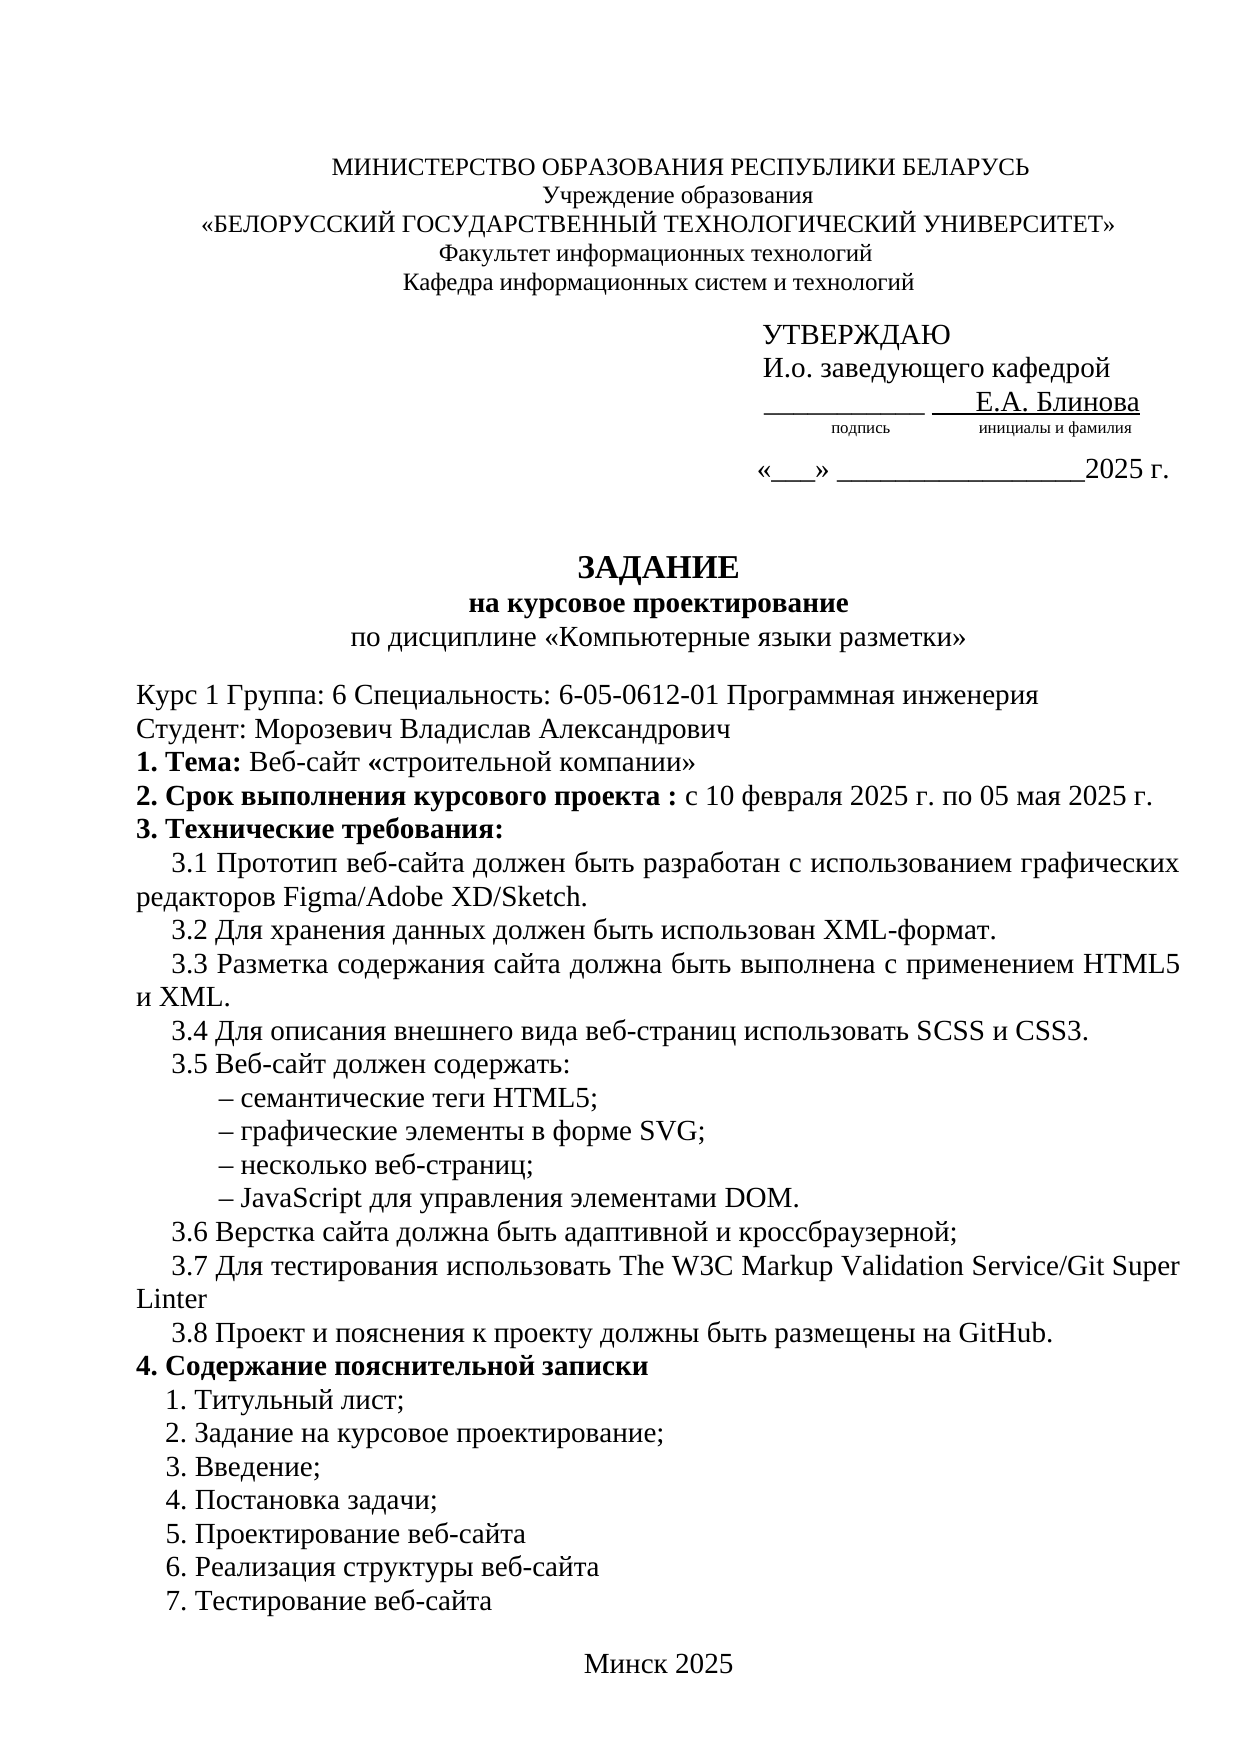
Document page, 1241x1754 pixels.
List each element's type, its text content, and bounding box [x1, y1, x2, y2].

text 2. Срок выполнения курсового проекта : с 10 февраля 2025 г. по 05 мая 2025 г. [136, 778, 1181, 812]
text Учреждение образования «БЕЛОРУССКИЙ ГОСУДАРСТВЕННЫЙ ТЕХНОЛОГИЧЕСКИЙ УНИВЕРСИТЕТ» [136, 180, 1181, 238]
text Студент: Морозевич Владислав Александрович [136, 711, 1181, 744]
text ___________ Е.А. Блинова [697, 384, 1140, 417]
text – JavaScript для управления элементами DOM. [136, 1181, 1181, 1214]
text 3.8 Проект и пояснения к проекту должны быть размещены на GitHub. [136, 1315, 1181, 1348]
text 3.7 Для тестирования использовать The W3C Markup Validation Service/Git Super Linter [136, 1248, 1181, 1315]
text – семантические теги HTML5; [136, 1080, 1181, 1113]
text 6. Реализация структуры веб-сайта [136, 1549, 1181, 1583]
text 5. Проектирование веб-сайта [136, 1516, 1181, 1549]
text по дисциплине «Компьютерные языки разметки» [136, 619, 1181, 652]
text – несколько веб-страниц; [136, 1147, 1181, 1181]
text 3.2 Для хранения данных должен быть использован XML-формат. [136, 912, 1181, 946]
text 3.3 Разметка содержания сайта должна быть выполнена с применением HTML5 и XML. [136, 946, 1181, 1013]
text 7. Тестирование веб-сайта [136, 1583, 1181, 1617]
text «___» _________________2025 г. [697, 451, 1169, 484]
text 3. Технические требования: [136, 812, 1181, 845]
text Курс 1 Группа: 6 Специальность: 6-05-0612-01 Программная инженерия [136, 677, 1181, 711]
text 1. Титульный лист; [136, 1382, 1181, 1415]
text подпись инициалы и фамилия [741, 417, 1132, 451]
text 3.5 Веб-сайт должен содержать: [136, 1046, 1181, 1080]
text Утверждаю [726, 317, 951, 350]
text 3.6 Верстка сайта должна быть адаптивной и кроссбраузерной; [136, 1214, 1181, 1248]
text И.о. заведующего кафедрой [697, 350, 1110, 384]
text 4. Постановка задачи; [136, 1482, 1181, 1516]
text 4. Содержание пояснительной записки [136, 1348, 1181, 1382]
text Факультет информационных технологий Кафедра информационных систем и технологий [136, 238, 1181, 295]
text 3.4 Для описания внешнего вида веб-страниц использовать SCSS и CSS3. [136, 1013, 1181, 1046]
text на курсовое проектирование [136, 585, 1181, 619]
text МИНИСТЕРСТВО ОБРАЗОВАНИЯ РЕСПУБЛИКИ БЕЛАРУСЬ [136, 152, 1181, 180]
text 2. Задание на курсовое проектирование; [136, 1415, 1181, 1449]
text ЗАДАНИЕ [136, 547, 1181, 585]
text 3.1 Прототип веб-сайта должен быть разработан с использованием графических редакторов Figma/Adobe XD/Sketch. [136, 845, 1181, 912]
text 3. Введение; [136, 1449, 1181, 1482]
text – графические элементы в форме SVG; [136, 1113, 1181, 1147]
text 1. Тема: Веб-сайт «строительной компании» [136, 744, 1181, 778]
